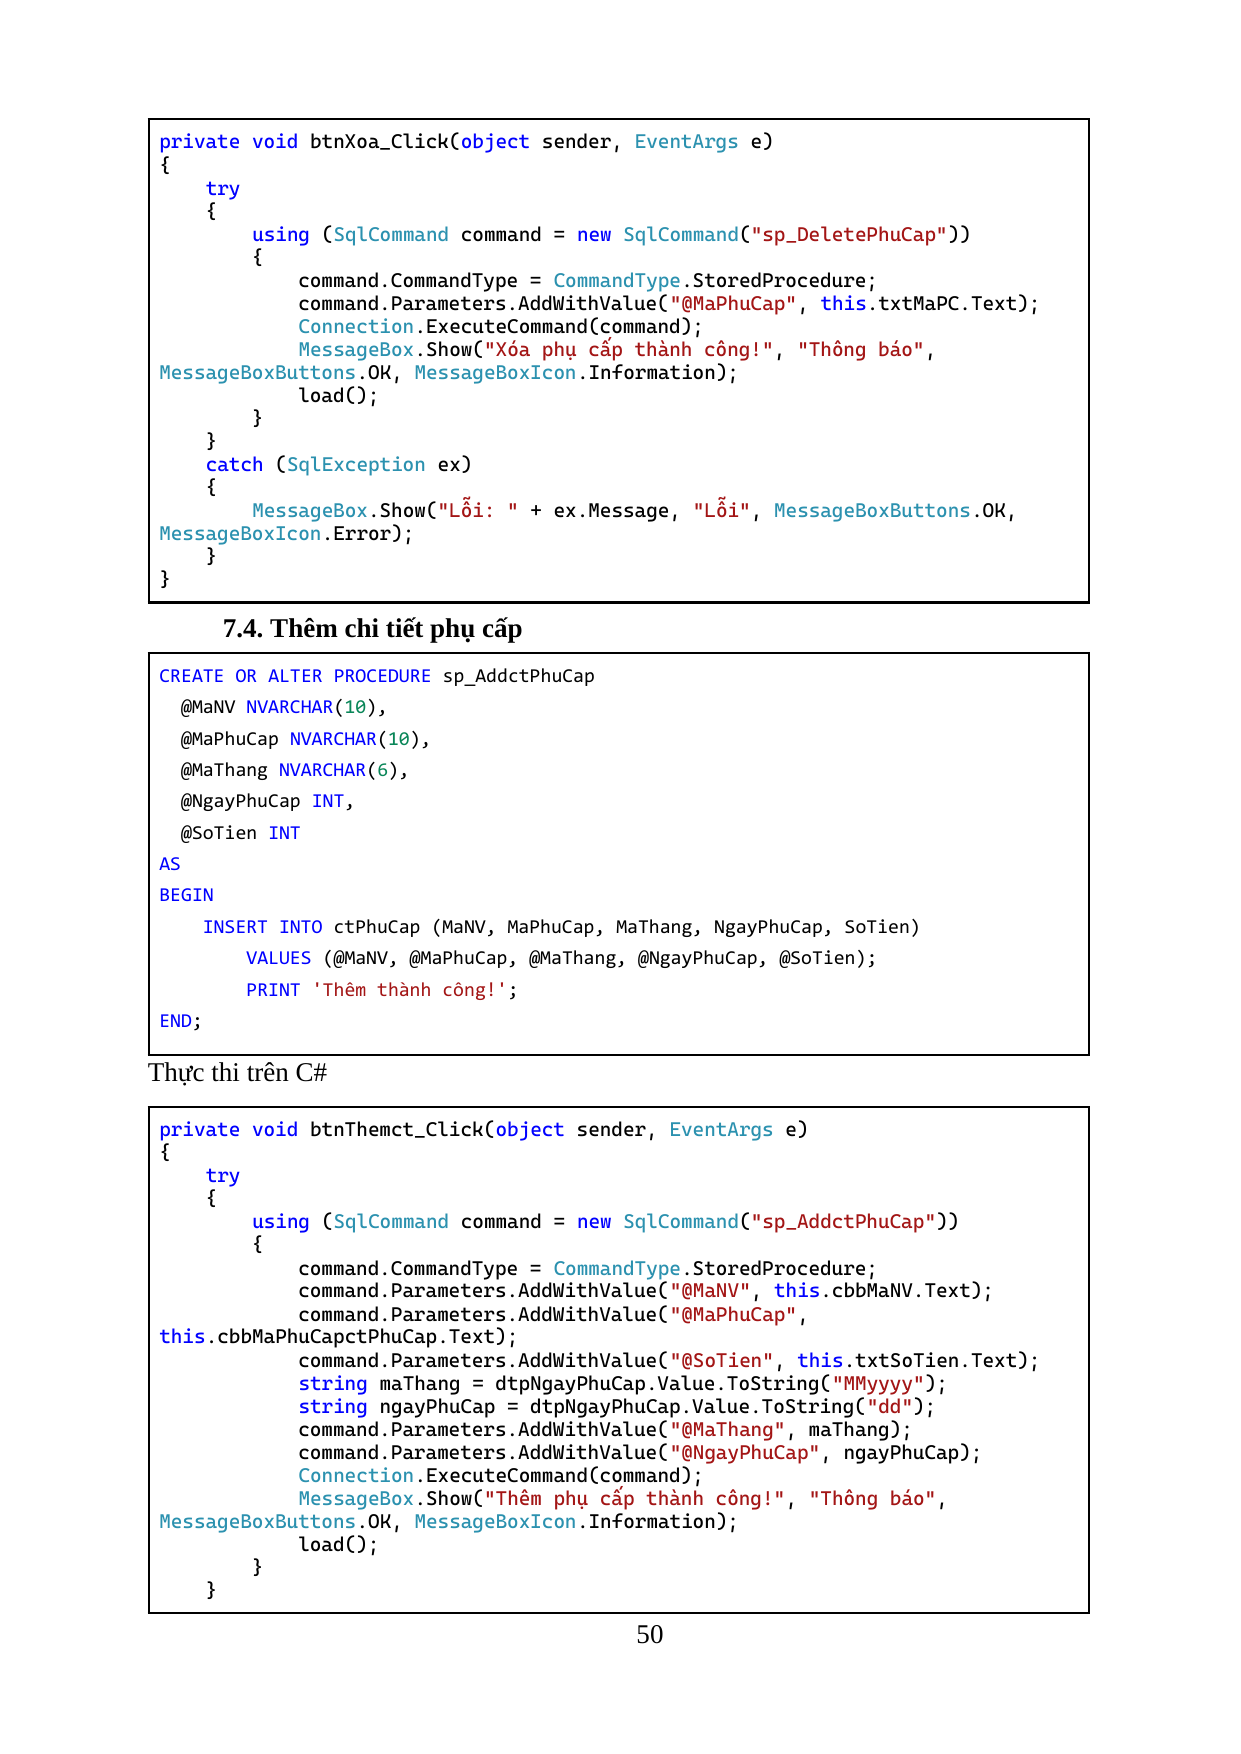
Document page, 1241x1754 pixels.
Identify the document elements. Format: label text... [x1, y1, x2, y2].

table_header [150, 1108, 1088, 1612]
subtitle 7.4. Thêm chi tiết phụ cấp [223, 612, 1152, 643]
text Thực thi trên C# [148, 1056, 1152, 1087]
table_header private void btnXoa_Click(object sender, EventArgs e) { try { using (SqlCommand command = new SqlCommand("sp_DeletePhuCap")) { command.CommandType = CommandType.StoredProcedure; command.Parameters.AddWithValue("@MaPhuCap", this.txtMaPC.Text); Connection.ExecuteCommand(command); MessageBox.Show("Xóa phụ cấp thành công!", "Thông báo", MessageBoxButtons.OK, MessageBoxIcon.Information); load(); } } catch (SqlException ex) { MessageBox.Show("Lỗi: " + ex.Message, "Lỗi", MessageBoxButtons.OK, MessageBoxIcon.Error); } } [150, 120, 1088, 601]
table_header CREATE OR ALTER PROCEDURE sp_AddctPhuCap @MaNV NVARCHAR(10), @MaPhuCap NVARCHAR(10), @MaThang NVARCHAR(6), @NgayPhuCap INT, @SoTien INT AS BEGIN INSERT INTO ctPhuCap (MaNV, MaPhuCap, MaThang, NgayPhuCap, SoTien) VALUES (@MaNV, @MaPhuCap, @MaThang, @NgayPhuCap, @SoTien); PRINT 'Thêm thành công!'; END; [150, 654, 1088, 1054]
